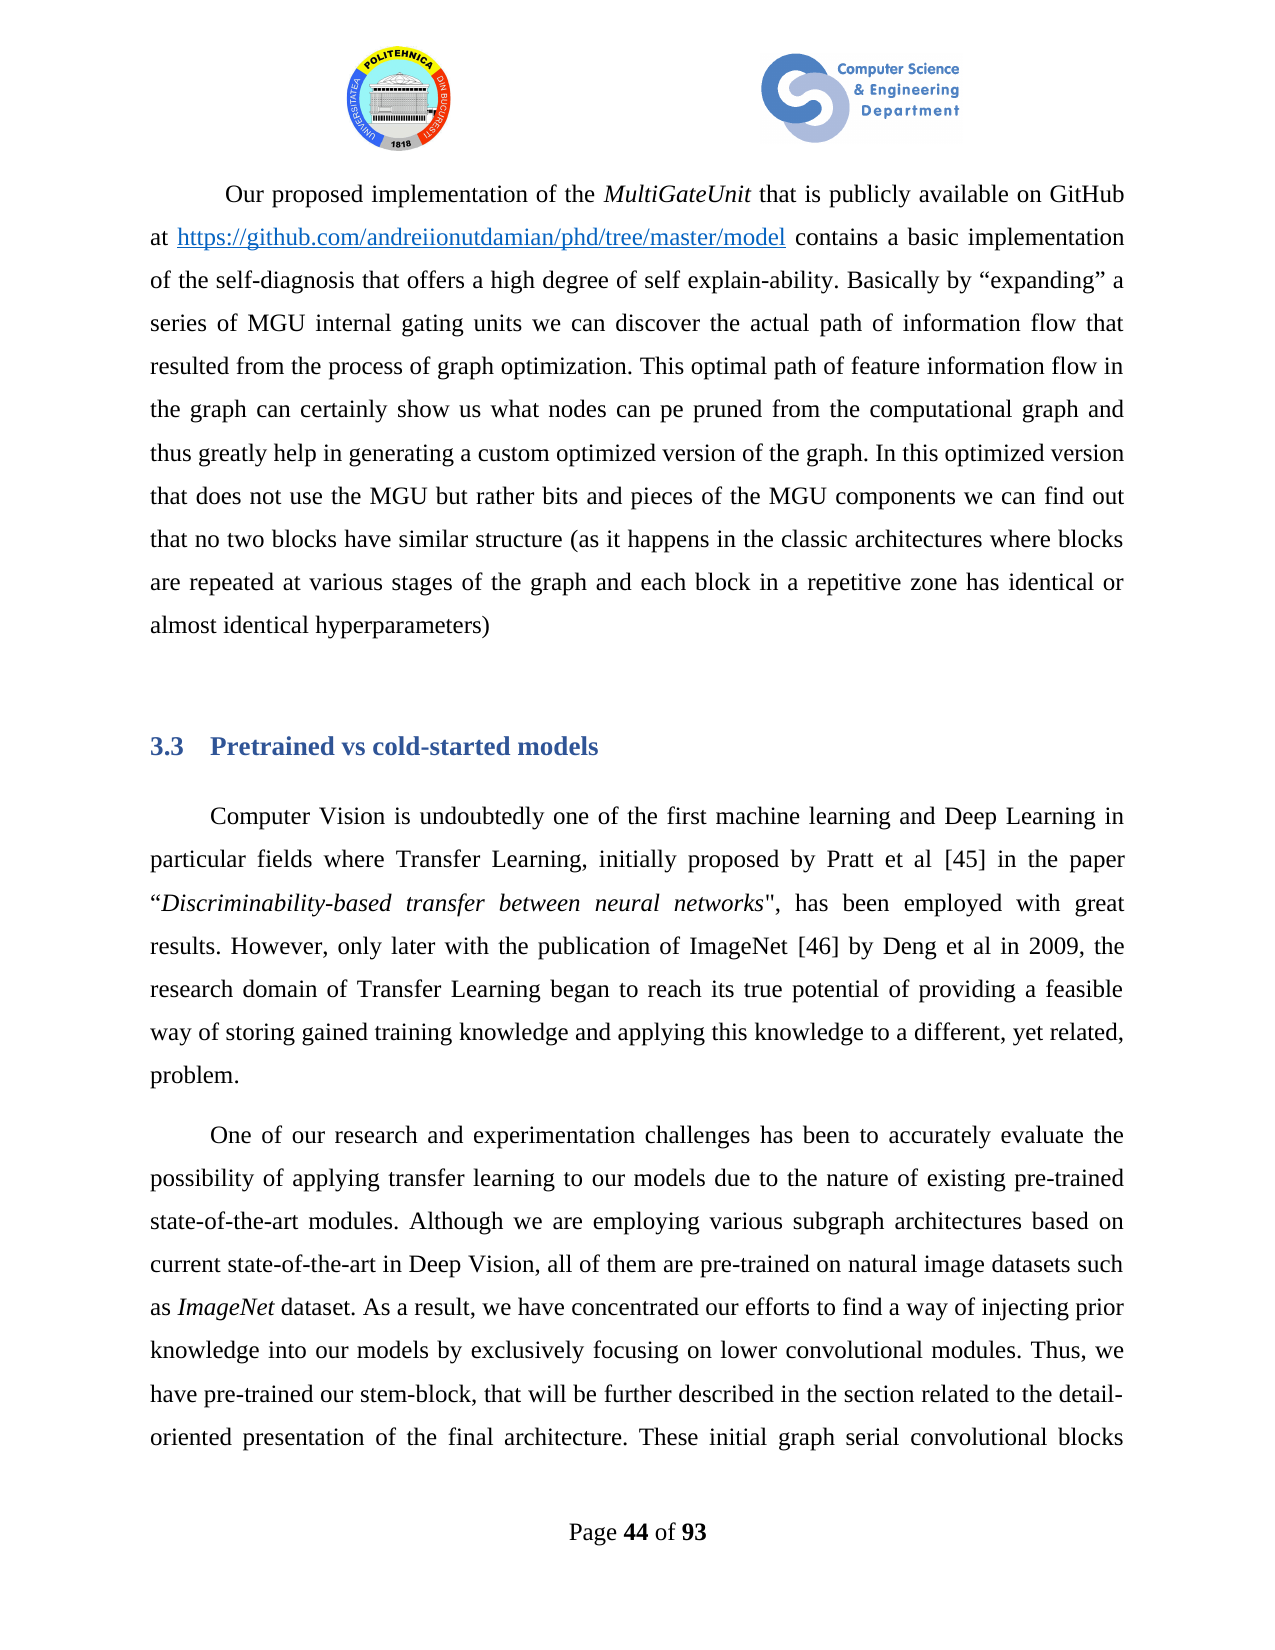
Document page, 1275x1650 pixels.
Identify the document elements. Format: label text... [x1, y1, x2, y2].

text Computer Vision is undoubtedly one of the first machine learning and Deep Learning in particular fields where Transfer Learning, initially proposed by Pratt et al in the paper “Discriminability-based transfer between neural networks", has been employed with great results. However, only later with the publication of ImageNet by Deng et al in 2009, the research domain of Transfer Learning began to reach its true potential of providing a feasible way of storing gained training knowledge and applying this knowledge to a different, yet related, problem. [150, 801, 1125, 1089]
picture [346, 46, 451, 151]
picture [760, 53, 963, 144]
subtitle Pretrained vs cold-started models [150, 730, 1125, 761]
text Our proposed implementation of the MultiGateUnit that is publicly available on GitHub at https://github.com/andreiionutdamian/phd/tree/master/model contains a basic implementation of the self-diagnosis that offers a high degree of self explain-ability. Basically by “expanding” a series of MGU internal gating units we can discover the actual path of information flow that resulted from the process of graph optimization. This optimal path of feature information flow in the graph can certainly show us what nodes can pe pruned from the computational graph and thus greatly help in generating a custom optimized version of the graph. In this optimized version that does not use the MGU but rather bits and pieces of the MGU components we can find out that no two blocks have similar structure (as it happens in the classic architectures where blocks are repeated at various stages of the graph and each block in a repetitive zone has identical or almost identical hyperparameters) [150, 179, 1125, 639]
